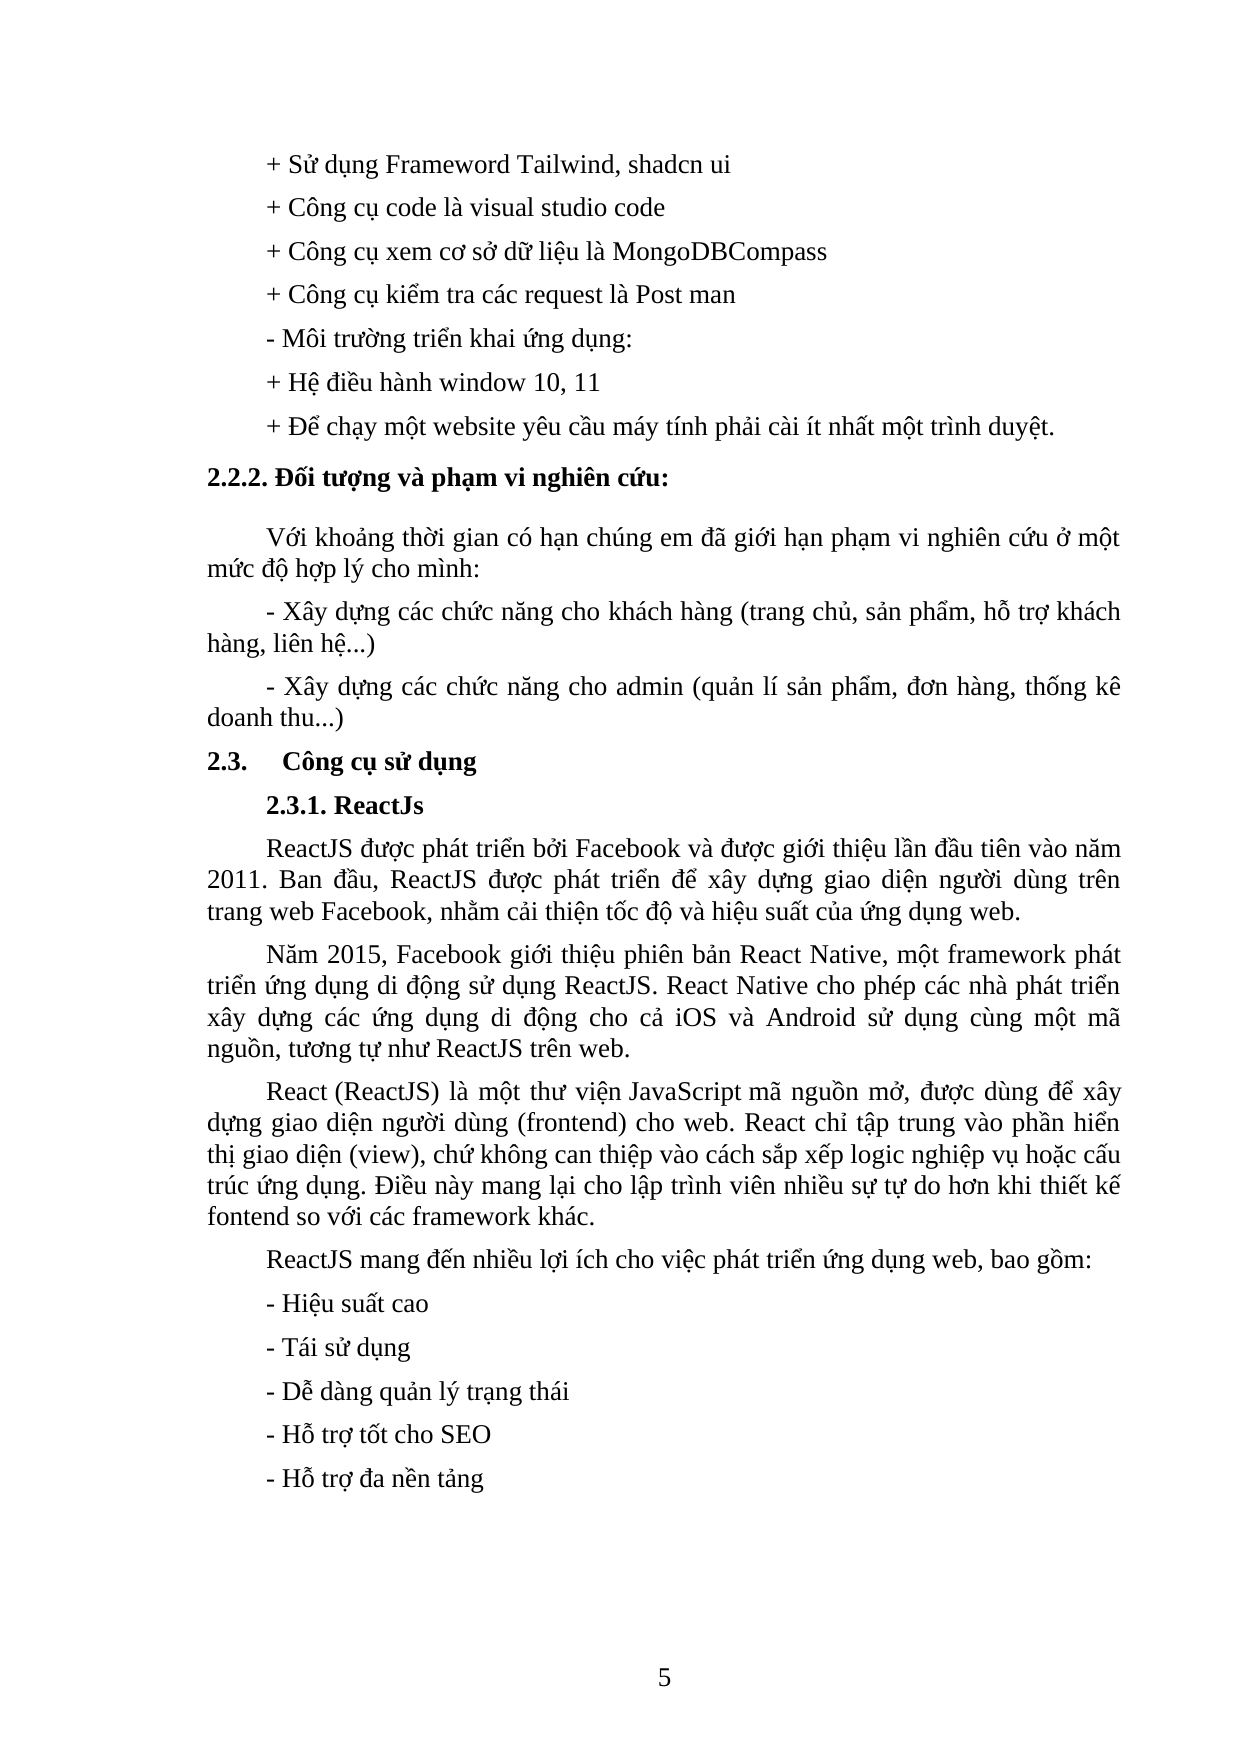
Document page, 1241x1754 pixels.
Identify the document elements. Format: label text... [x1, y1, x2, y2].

text - Hỗ trợ tốt cho SEO [207, 1418, 1122, 1449]
subtitle 2.3. Công cụ sử dụng [207, 745, 1122, 776]
text - Xây dựng các chức năng cho admin (quản lí sản phẩm, đơn hàng, thống kê doanh thu...) [207, 670, 1122, 733]
text + Công cụ xem cơ sở dữ liệu là MongoDBCompass [207, 235, 1122, 266]
subtitle 2.3.1. ReactJs [207, 789, 1122, 820]
text - Hỗ trợ đa nền tảng [207, 1462, 1122, 1493]
text React (ReactJS) là một thư viện JavaScript mã nguồn mở, được dùng để xây dựng giao diện người dùng (frontend) cho web. React chỉ tập trung vào phần hiển thị giao diện (view), chứ không can thiệp vào cách sắp xếp logic nghiệp vụ hoặc cấu trúc ứng dụng. Điều này mang lại cho lập trình viên nhiều sự tự do hơn khi thiết kế fontend so với các framework khác. [207, 1075, 1122, 1231]
subtitle 2.2.2. Đối tượng và phạm vi nghiên cứu: [207, 462, 1122, 493]
text + Sử dụng Frameword Tailwind, shadcn ui [207, 148, 1122, 179]
text - Môi trường triển khai ứng dụng: [207, 322, 1122, 353]
text Với khoảng thời gian có hạn chúng em đã giới hạn phạm vi nghiên cứu ở một mức độ hợp lý cho mình: [207, 521, 1122, 583]
text Năm 2015, Facebook giới thiệu phiên bản React Native, một framework phát triển ứng dụng di động sử dụng ReactJS. React Native cho phép các nhà phát triển xây dựng các ứng dụng di động cho cả iOS và Android sử dụng cùng một mã nguồn, tương tự như ReactJS trên web. [207, 938, 1122, 1063]
text - Xây dựng các chức năng cho khách hàng (trang chủ, sản phẩm, hỗ trợ khách hàng, liên hệ...) [207, 596, 1122, 658]
text - Hiệu suất cao [207, 1287, 1122, 1318]
text + Công cụ code là visual studio code [207, 191, 1122, 222]
text ReactJS được phát triển bởi Facebook và được giới thiệu lần đầu tiên vào năm 2011. Ban đầu, ReactJS được phát triển để xây dựng giao diện người dùng trên trang web Facebook, nhằm cải thiện tốc độ và hiệu suất của ứng dụng web. [207, 832, 1122, 926]
text + Hệ điều hành window 10, 11 [207, 366, 1122, 397]
text + Để chạy một website yêu cầu máy tính phải cài ít nhất một trình duyệt. [207, 409, 1122, 441]
text ReactJS mang đến nhiều lợi ích cho việc phát triển ứng dụng web, bao gồm: [207, 1244, 1122, 1275]
text + Công cụ kiểm tra các request là Post man [207, 279, 1122, 310]
text - Tái sử dụng [207, 1331, 1122, 1362]
text - Dễ dàng quản lý trạng thái [207, 1374, 1122, 1406]
